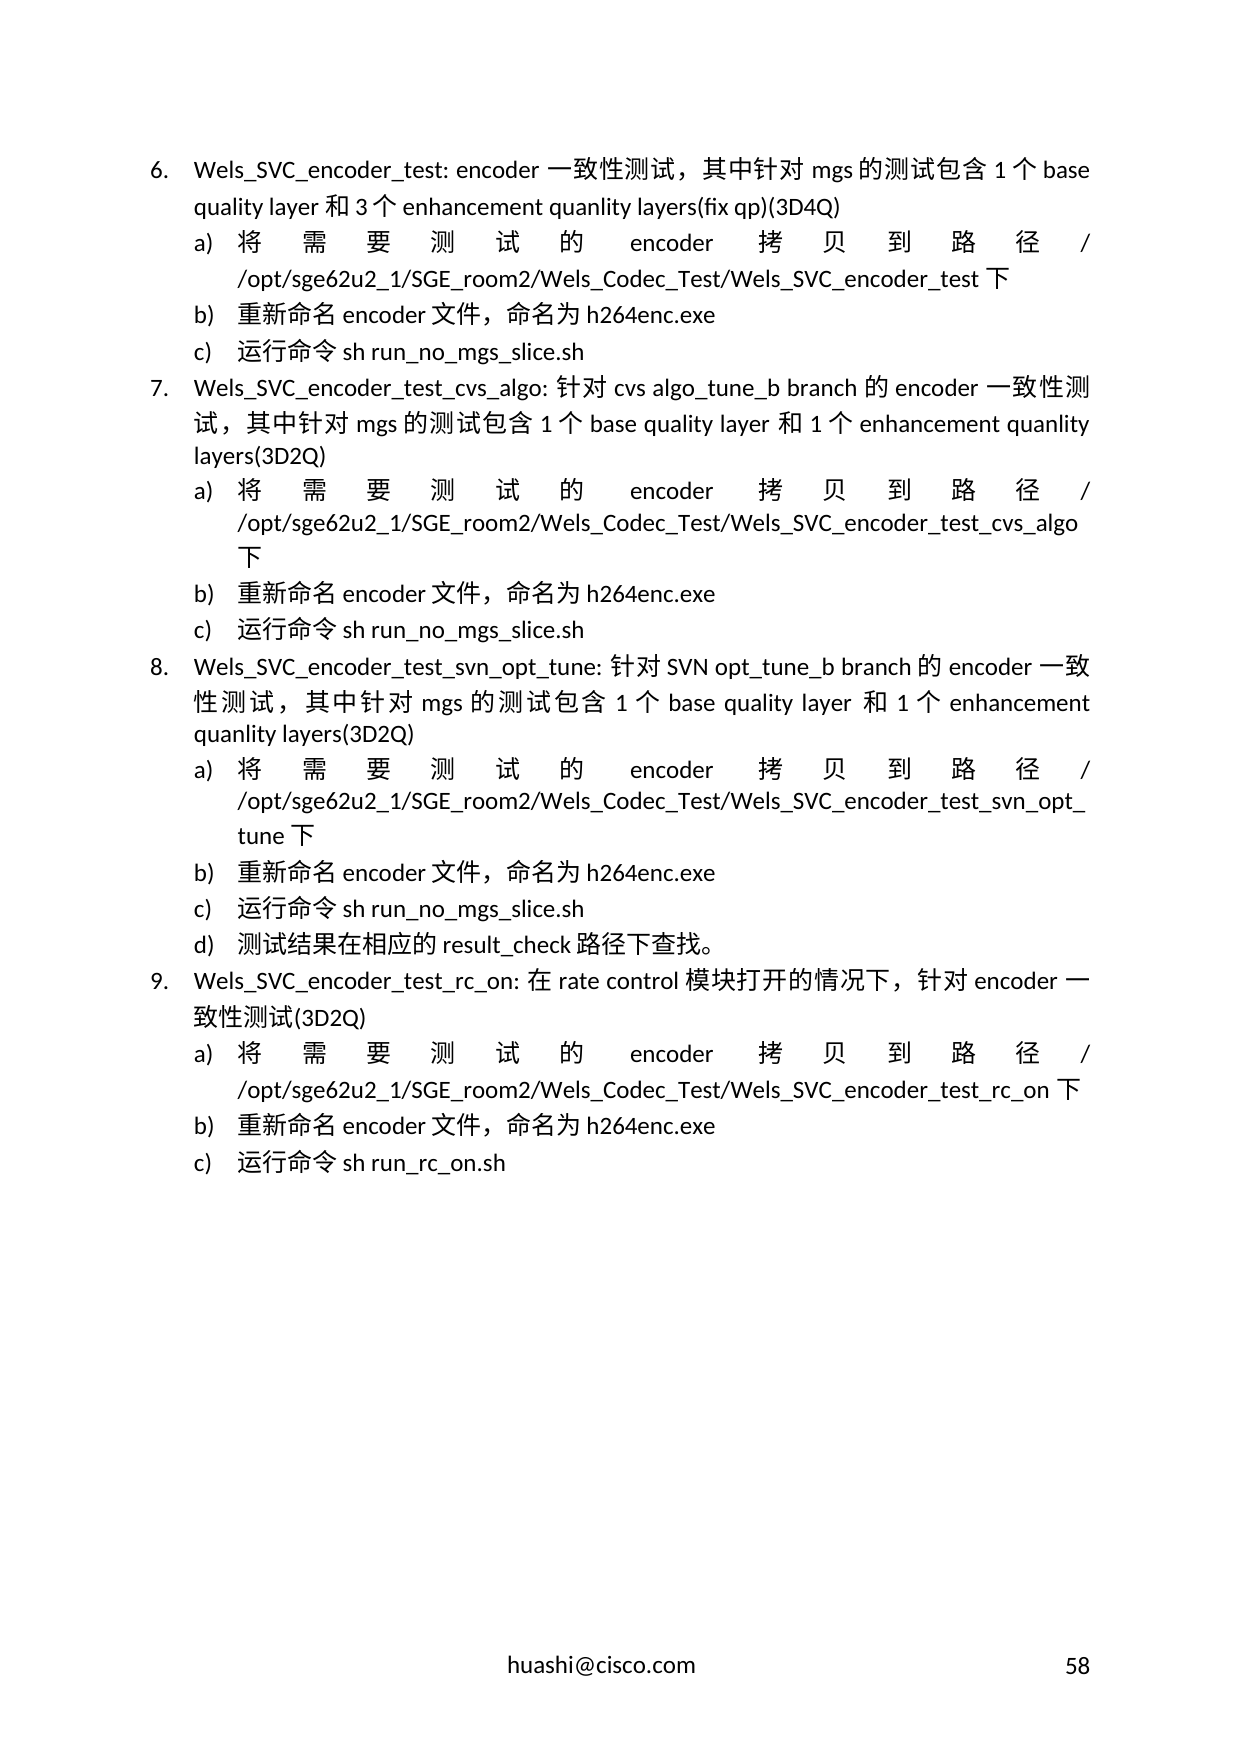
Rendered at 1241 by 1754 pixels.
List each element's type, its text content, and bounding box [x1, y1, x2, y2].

list 重新命名encoder文件，命名为h264enc.exe [194, 852, 1090, 888]
list 运行命令sh run_no_mgs_slice.sh [194, 610, 1090, 646]
list 将需要测试的encoder拷贝到路径/ /opt/sge62u2_1/SGE_room2/Wels_Codec_Test/Wels_SVC_encoder_test_svn_opt_tune 下 [194, 749, 1090, 852]
list Wels_SVC_encoder_test_cvs_algo: 针对cvs algo_tune_b branch的encoder 一致性测试，其中针对mgs的测试包含1个base quality layer 和1个enhancement quanlity layers(3D2Q) [150, 367, 1090, 471]
list 运行命令sh run_no_mgs_slice.sh [194, 888, 1090, 924]
list 将需要测试的encoder拷贝到路径/ /opt/sge62u2_1/SGE_room2/Wels_Codec_Test/Wels_SVC_encoder_test_rc_on 下 [194, 1033, 1090, 1106]
list 重新命名encoder文件，命名为h264enc.exe [194, 1106, 1090, 1142]
list 重新命名encoder文件，命名为h264enc.exe [194, 295, 1090, 331]
list Wels_SVC_encoder_test: encoder 一致性测试，其中针对mgs的测试包含1个base quality layer 和3个enhancement quanlity layers(fix qp)(3D4Q) [150, 150, 1090, 222]
list 测试结果在相应的result_check路径下查找。 [194, 924, 1090, 961]
list 运行命令sh run_rc_on.sh [194, 1142, 1090, 1178]
list 重新命名encoder文件，命名为h264enc.exe [194, 573, 1090, 610]
list 将需要测试的encoder拷贝到路径/ /opt/sge62u2_1/SGE_room2/Wels_Codec_Test/Wels_SVC_encoder_test 下 [194, 222, 1090, 295]
list Wels_SVC_encoder_test_rc_on: 在rate control模块打开的情况下，针对encoder 一致性测试(3D2Q) [150, 961, 1090, 1033]
list 运行命令sh run_no_mgs_slice.sh [194, 331, 1090, 367]
list 将需要测试的encoder拷贝到路径/ /opt/sge62u2_1/SGE_room2/Wels_Codec_Test/Wels_SVC_encoder_test_cvs_algo 下 [194, 471, 1090, 573]
list Wels_SVC_encoder_test_svn_opt_tune: 针对SVN opt_tune_b branch的encoder 一致性测试，其中针对mgs的测试包含1个base quality layer 和1个enhancement quanlity layers(3D2Q) [150, 646, 1090, 749]
